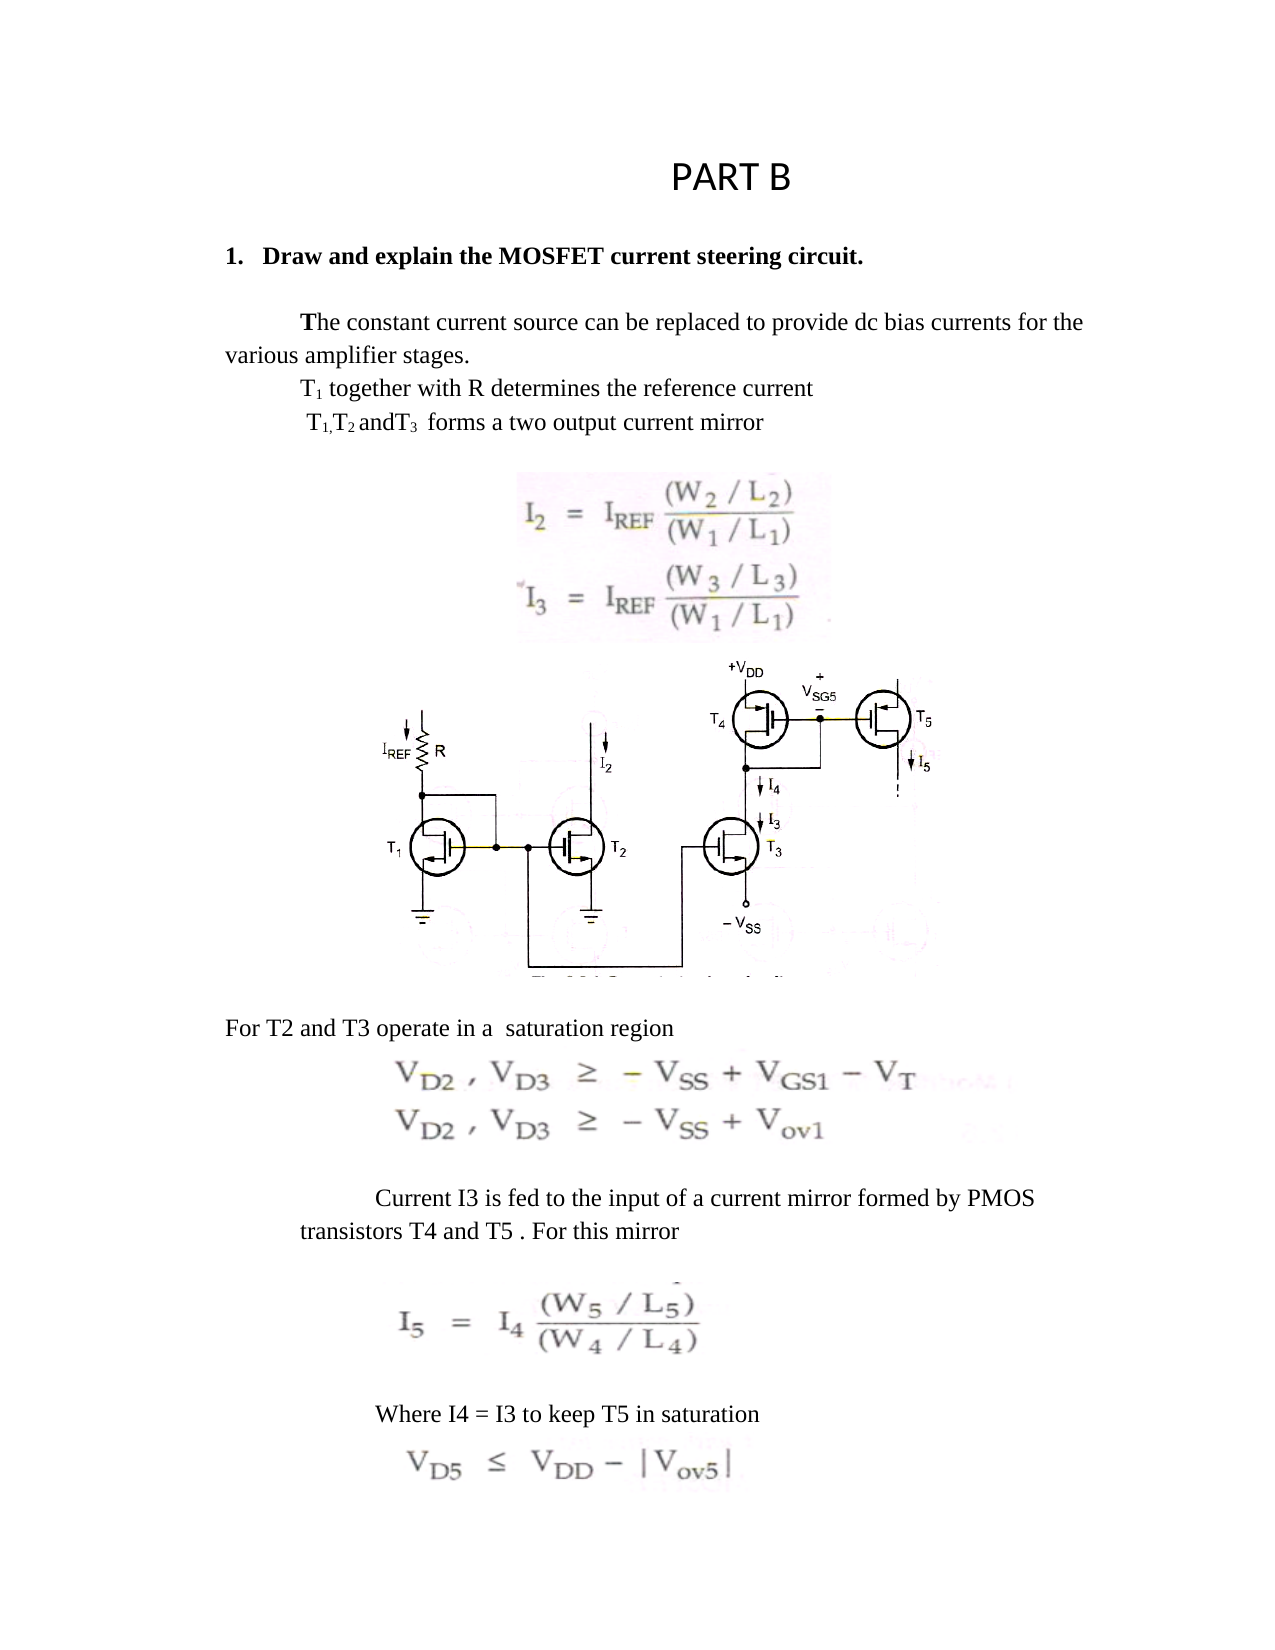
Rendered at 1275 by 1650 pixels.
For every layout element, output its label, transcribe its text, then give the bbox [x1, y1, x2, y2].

list For T2 and T3 operate in a saturation region [150, 1013, 1125, 1042]
picture [375, 1432, 755, 1494]
list Draw and explain the MOSFET current steering circuit. [225, 241, 1125, 270]
picture [375, 1046, 1018, 1147]
list T1,T2 andT3 forms a two output current mirror [225, 407, 1125, 435]
list Current I3 is fed to the input of a current mirror formed by PMOS transistors T4 and T5 . For this mirror [300, 1183, 1125, 1245]
list The constant current source can be replaced to provide dc bias currents for the various amplifier stages. [225, 307, 1125, 369]
picture [375, 1282, 735, 1364]
list PART B [262, 150, 1125, 201]
list T1 together with R determines the reference current [225, 373, 1125, 402]
picture [516, 472, 832, 643]
list Where I4 = I3 to keep T5 in saturation [300, 1399, 1125, 1428]
